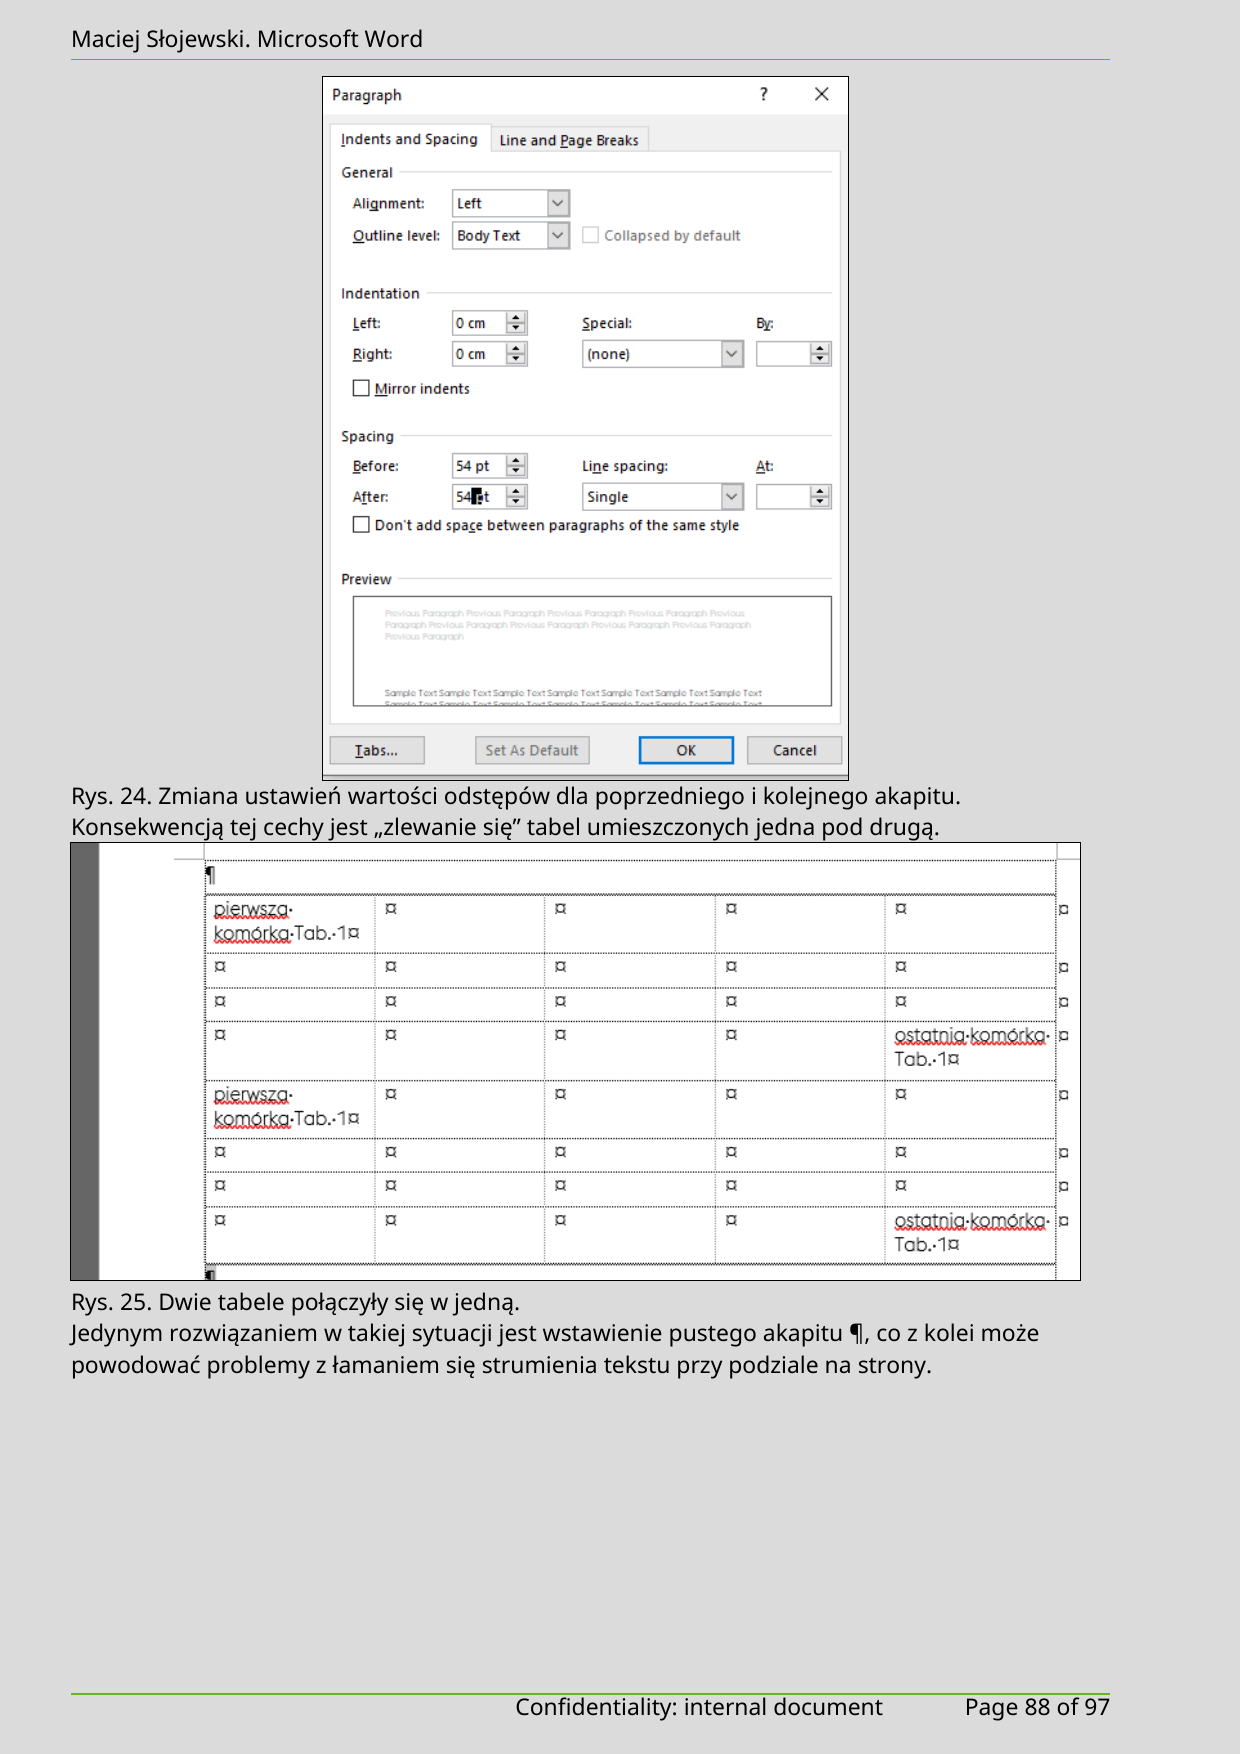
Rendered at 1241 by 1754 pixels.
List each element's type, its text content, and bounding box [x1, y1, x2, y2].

picture [71, 843, 1080, 1280]
picture [323, 77, 848, 780]
text Konsekwencją tej cechy jest „zlewanie się” tabel umieszczonych jedna pod drugą. [71, 811, 1110, 843]
text Rys. 24. Zmiana ustawień wartości odstępów dla poprzedniego i kolejnego akapitu. [71, 780, 1110, 811]
text Jedynym rozwiązaniem w takiej sytuacji jest wstawienie pustego akapitu ¶, co z kolei może powodować problemy z łamaniem się strumienia tekstu przy podziale na strony. [71, 1317, 1110, 1380]
text Rys. 25. Dwie tabele połączyły się w jedną. [71, 1286, 1110, 1317]
